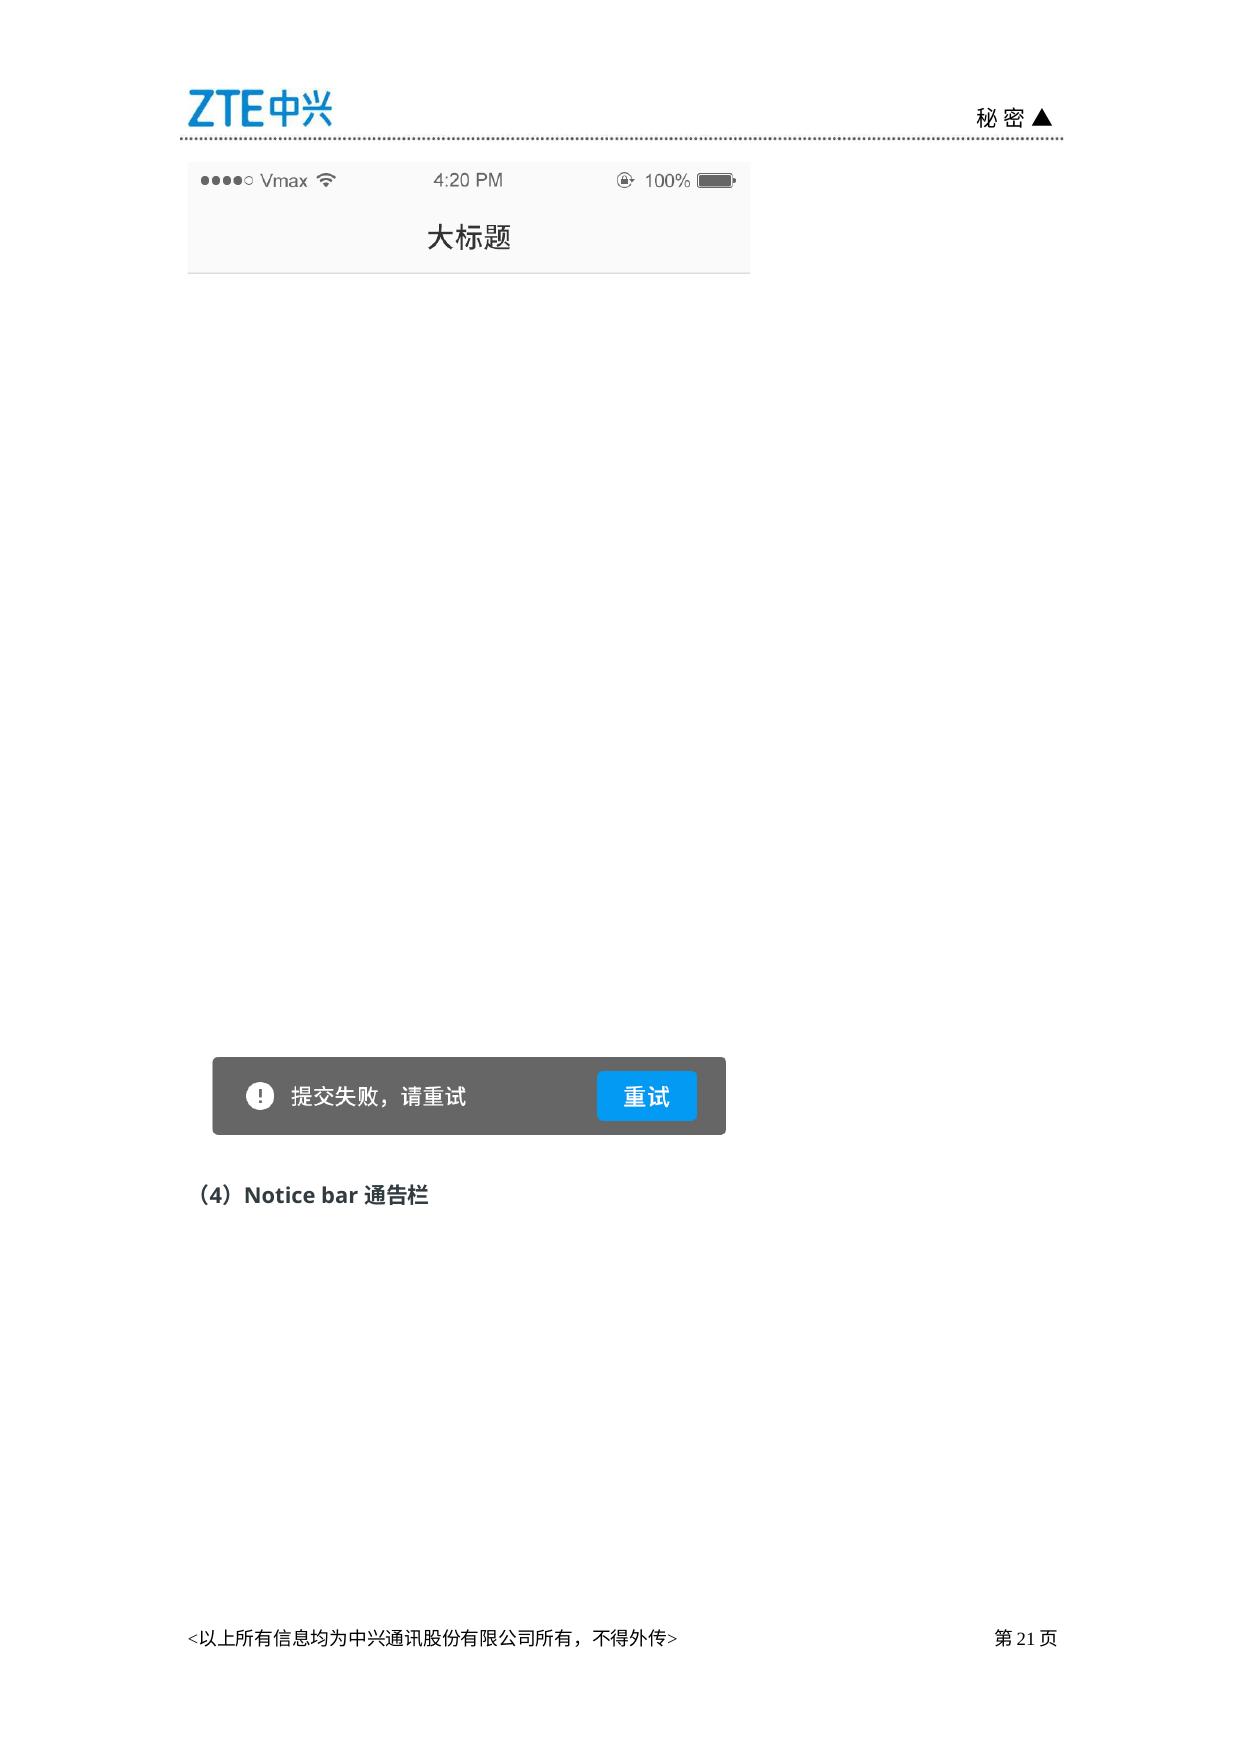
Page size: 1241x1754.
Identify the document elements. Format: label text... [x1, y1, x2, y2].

picture [187, 88, 333, 127]
picture [179, 134, 1064, 143]
picture [187, 162, 750, 1162]
text （4）Notice bar 通告栏 [187, 1177, 1053, 1210]
